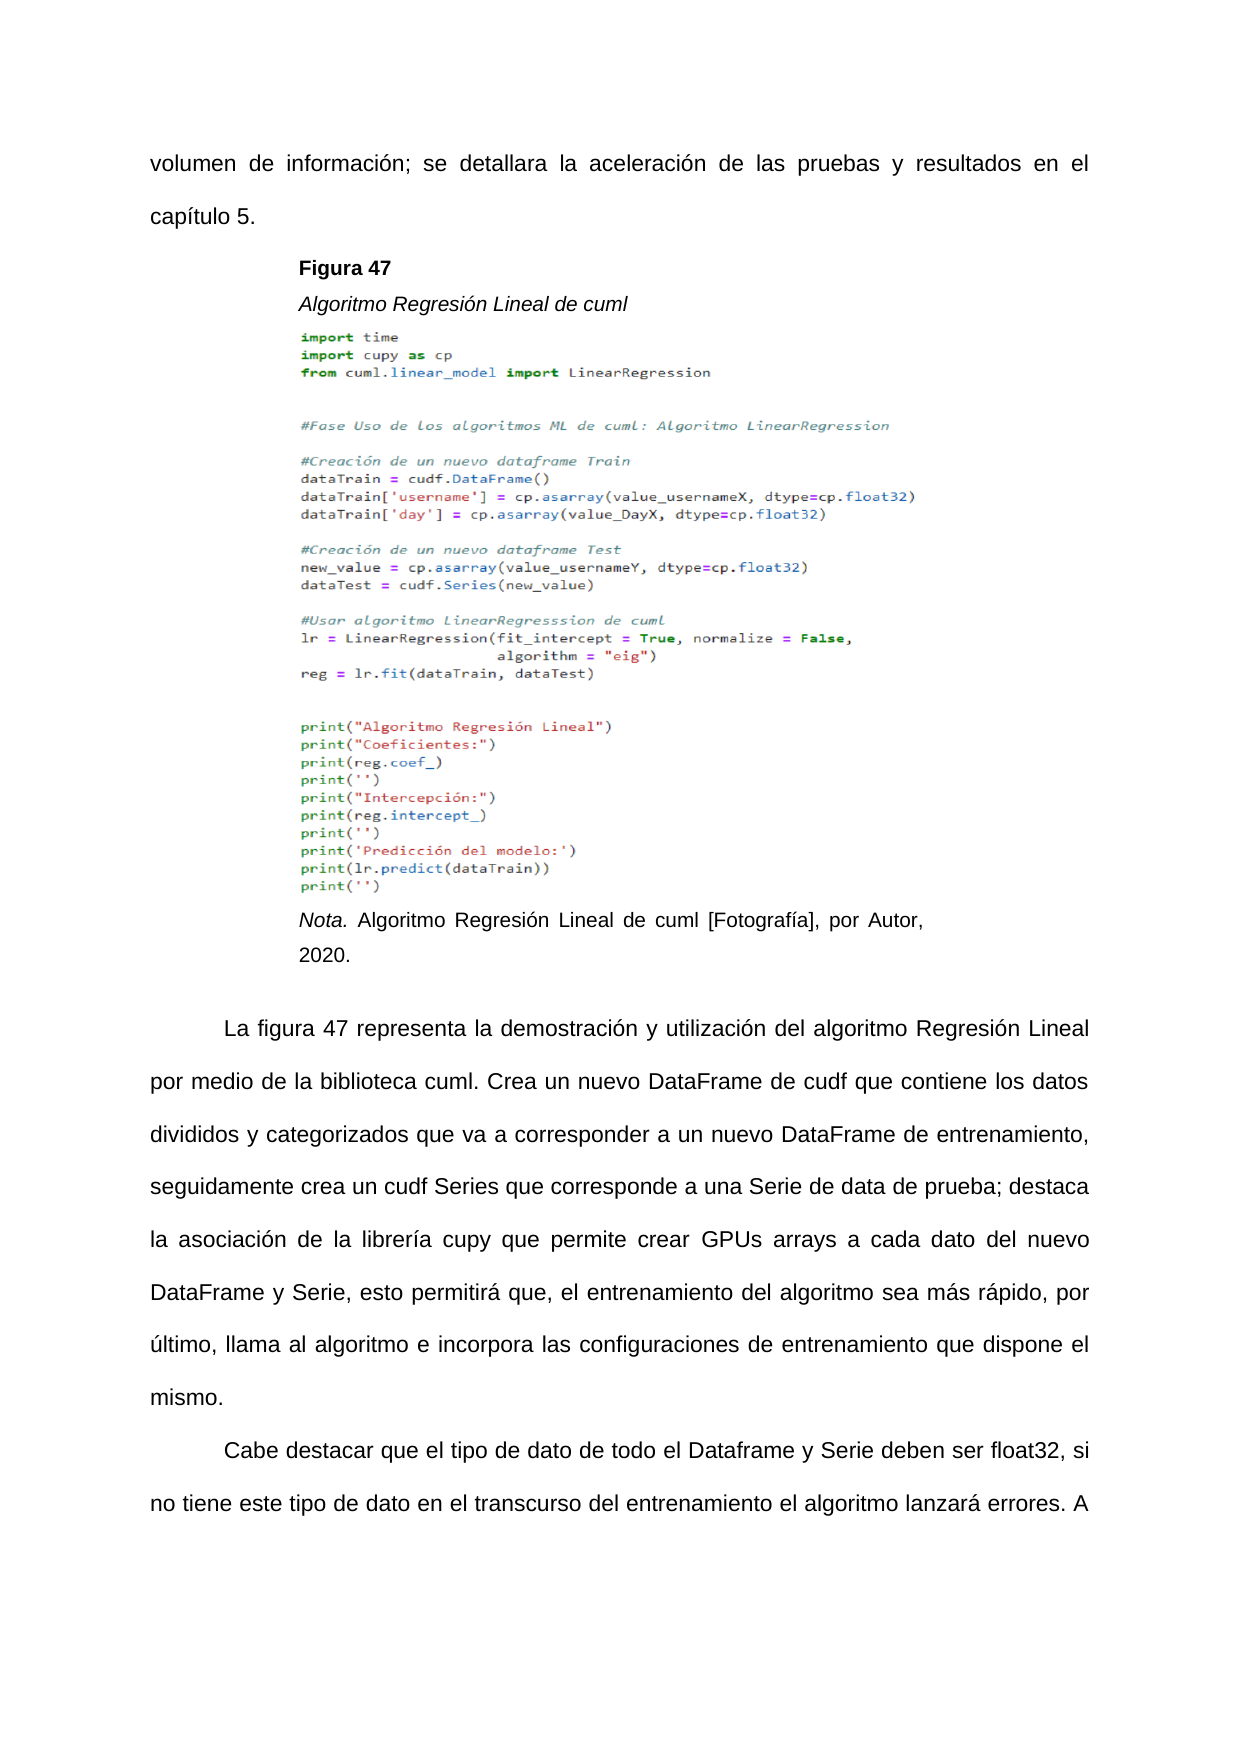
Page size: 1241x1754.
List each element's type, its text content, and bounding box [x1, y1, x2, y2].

text La figura 47 representa la demostración y utilización del algoritmo Regresión Lineal por medio de la biblioteca cuml. Crea un nuevo DataFrame de cudf que contiene los datos divididos y categorizados que va a corresponder a un nuevo DataFrame de entrenamiento, seguidamente crea un cudf Series que corresponde a una Serie de data de prueba; destaca la asociación de la librería cupy que permite crear GPUs arrays a cada dato del nuevo DataFrame y Serie, esto permitirá que, el entrenamiento del algoritmo sea más rápido, por último, llama al algoritmo e incorpora las configuraciones de entrenamiento que dispone el mismo. [150, 1015, 1090, 1411]
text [150, 150, 1090, 229]
list Nota. Algoritmo Regresión Lineal de cuml [Fotografía], por Autor, 2020. [299, 907, 925, 967]
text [150, 1437, 1090, 1516]
text Algoritmo Regresión Lineal de cuml [299, 291, 1090, 315]
list Figura 47 [299, 255, 925, 279]
picture [298, 327, 922, 896]
